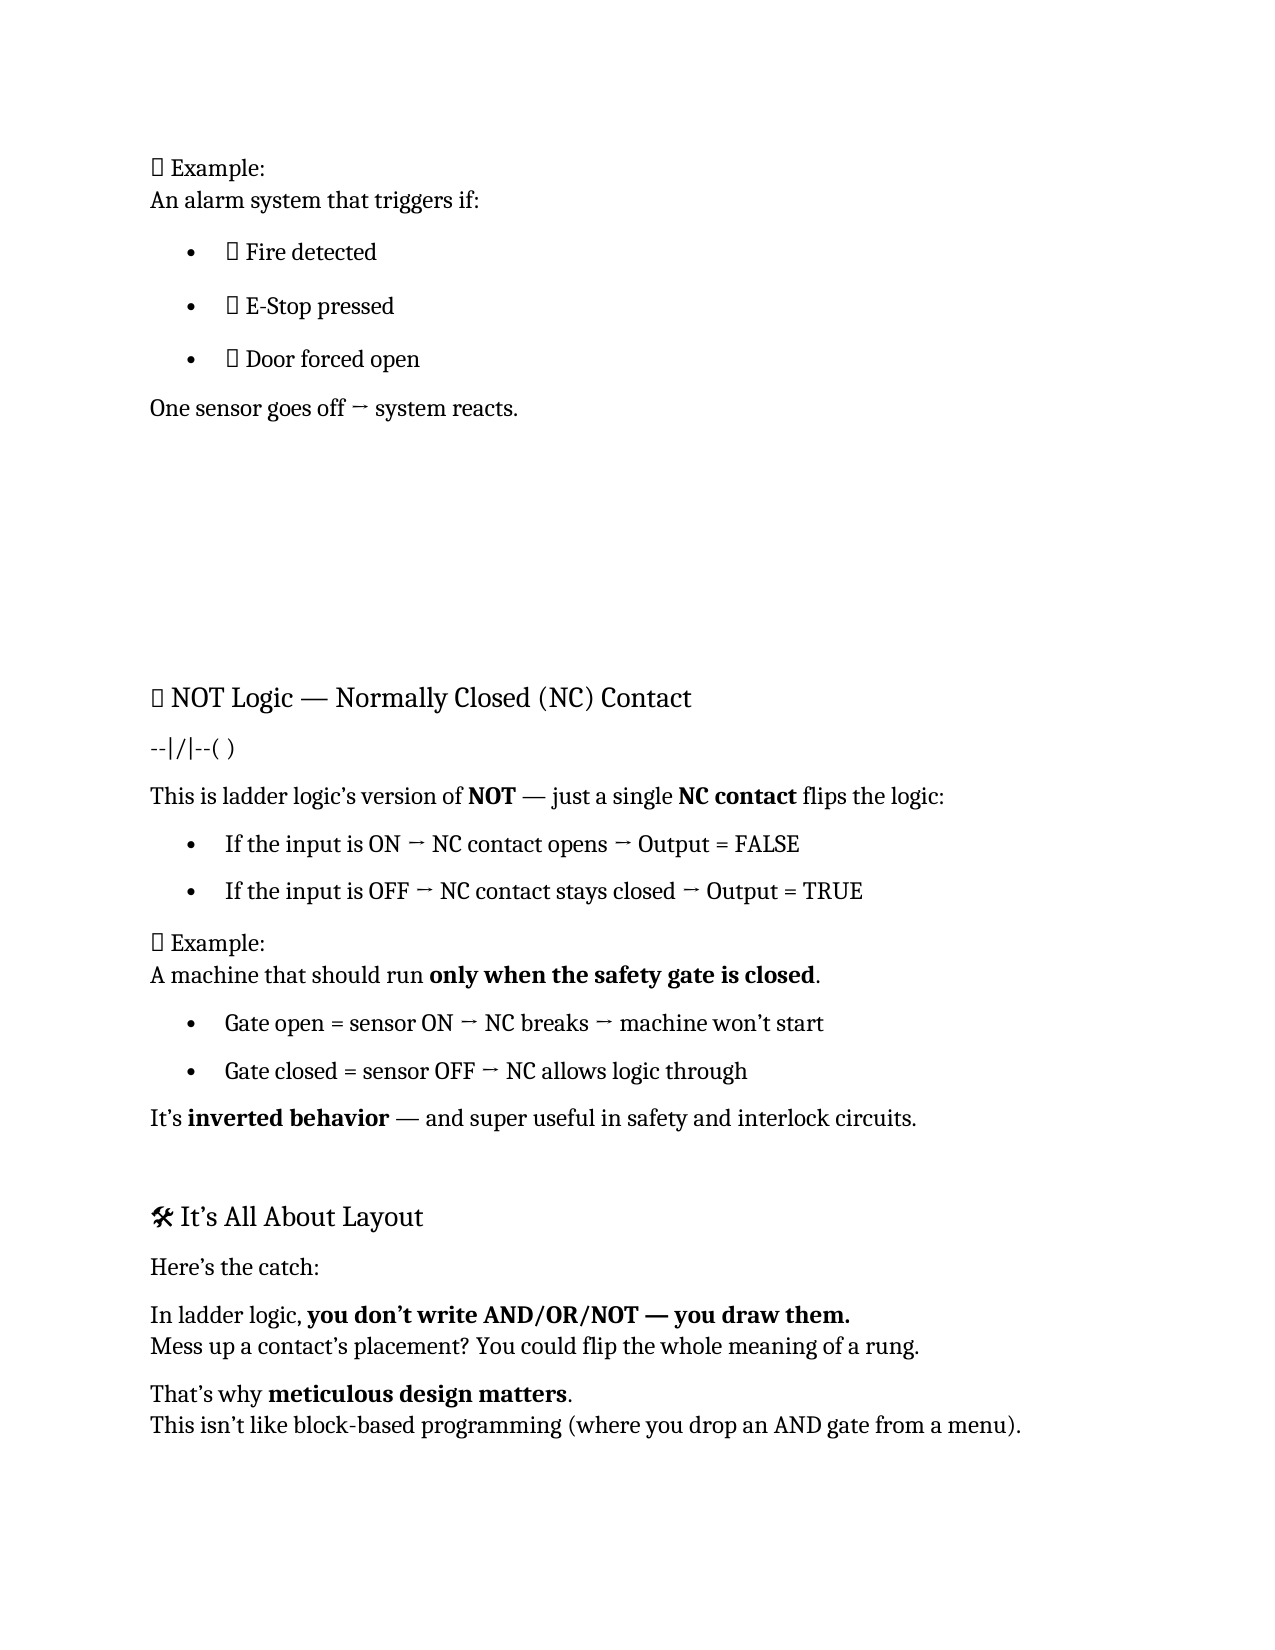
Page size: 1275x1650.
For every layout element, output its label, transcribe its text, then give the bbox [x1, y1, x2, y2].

text One sensor goes off → system reacts. [150, 394, 1125, 423]
text 🔄 NOT Logic — Normally Closed (NC) Contact [150, 681, 1125, 715]
text 🧠 Example: A machine that should run only when the safety gate is closed. [150, 925, 1125, 990]
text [150, 1380, 1125, 1439]
text This is ladder logic’s version of NOT — just a single NC contact flips the logic: [150, 782, 1125, 811]
text 🧠 Example: An alarm system that triggers if: [150, 150, 1125, 215]
list If the input is OFF → NC contact stays closed → Output = TRUE [187, 877, 1125, 906]
text Here’s the catch: [150, 1253, 1125, 1282]
list 🔥 Fire detected [187, 234, 1125, 268]
list Gate open = sensor ON → NC breaks → machine won’t start [187, 1009, 1125, 1038]
list 🛑 E-Stop pressed [187, 287, 1125, 322]
text --|/|--( ) [150, 734, 1125, 763]
list Gate closed = sensor OFF → NC allows logic through [187, 1057, 1125, 1085]
text In ladder logic, you don’t write AND/OR/NOT — you draw them. Mess up a contact’s placement? You could flip the whole meaning of a rung. [150, 1301, 1125, 1361]
text 🛠️ It’s All About Layout [150, 1200, 1125, 1234]
list If the input is ON → NC contact opens → Output = FALSE [187, 829, 1125, 858]
text It’s inverted behavior — and super useful in safety and interlock circuits. [150, 1104, 1125, 1133]
list 🚪 Door forced open [187, 341, 1125, 375]
